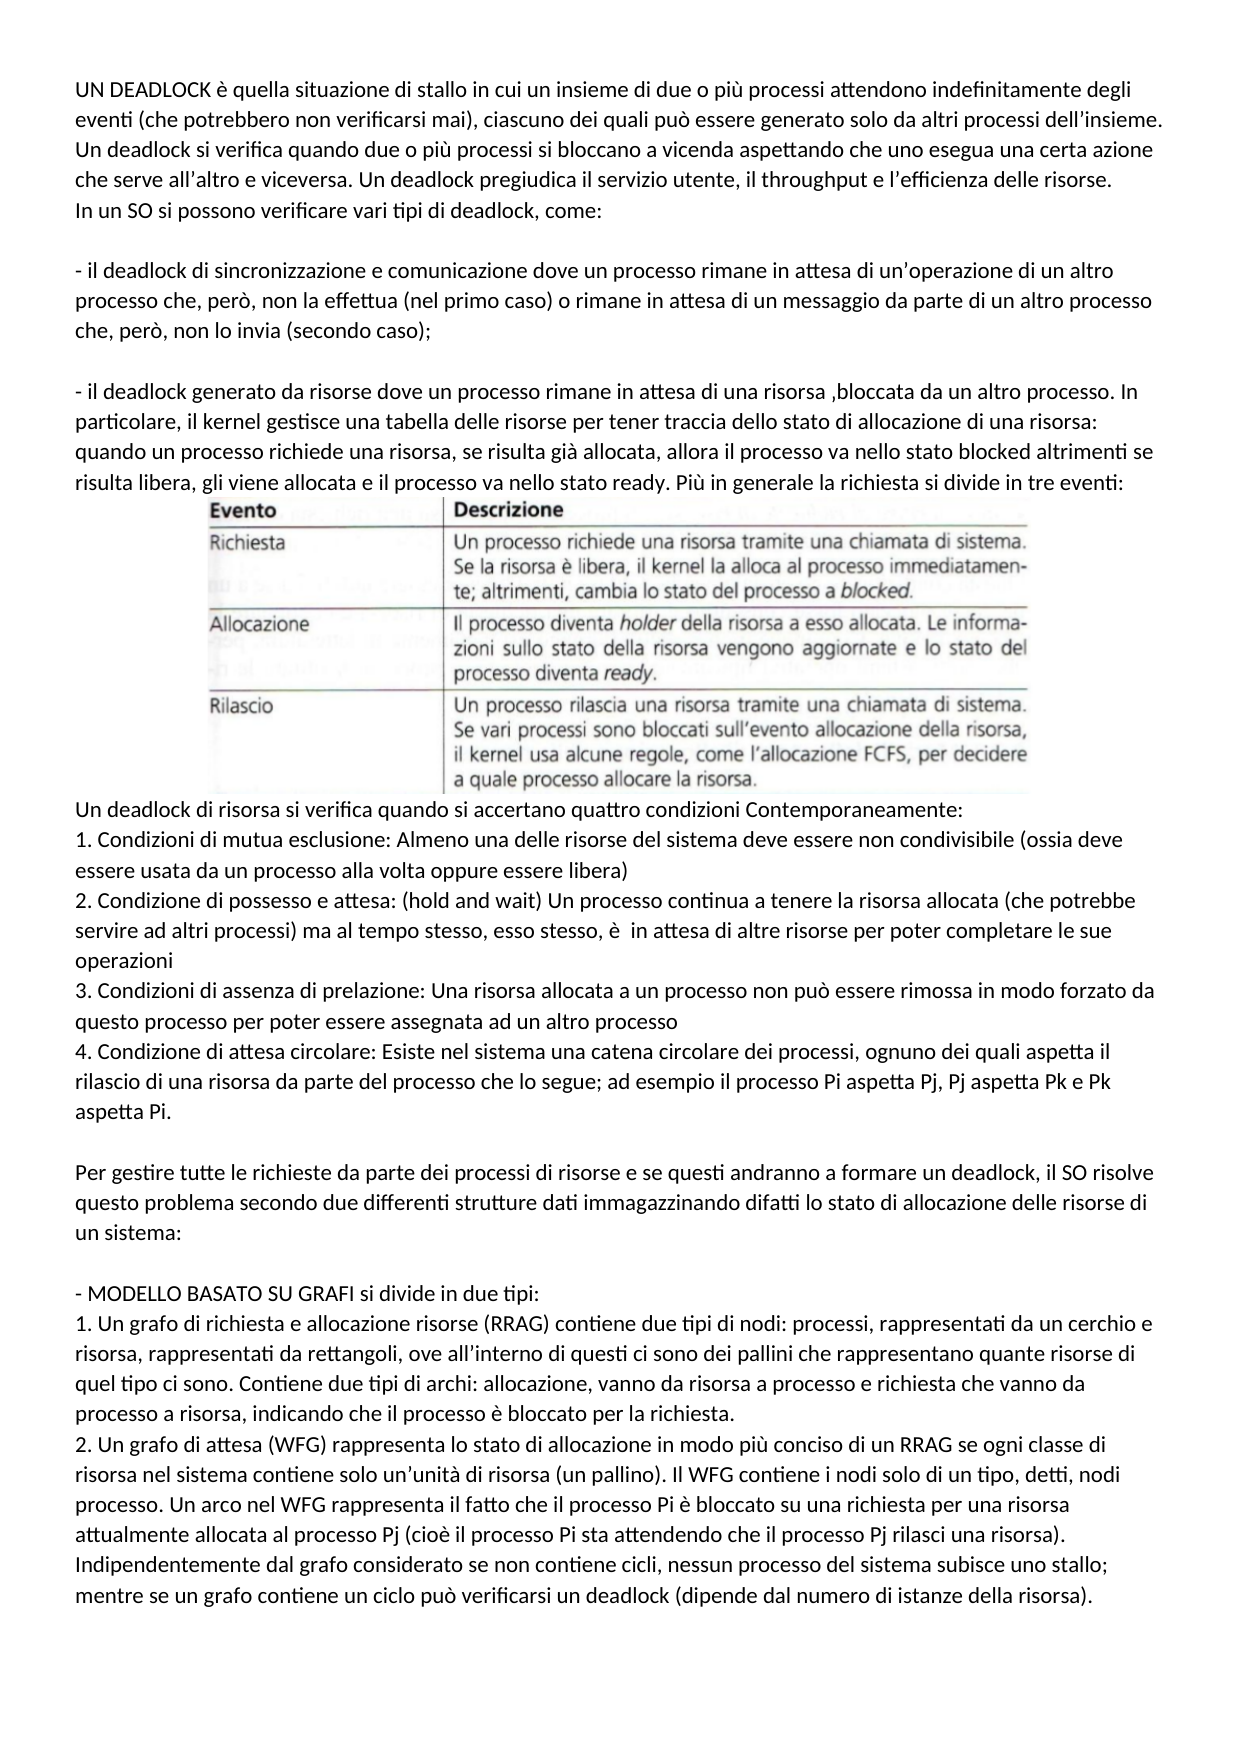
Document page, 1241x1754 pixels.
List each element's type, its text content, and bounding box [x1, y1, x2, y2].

text Indipendentemente dal grafo considerato se non contiene cicli, nessun processo del sistema subisce uno stallo; mentre se un grafo contiene un ciclo può verificarsi un deadlock (dipende dal numero di istanze della risorsa). [75, 1551, 1165, 1609]
text Per gestire tutte le richieste da parte dei processi di risorse e se questi andranno a formare un deadlock, il SO risolve questo problema secondo due differenti strutture dati immagazzinando difatti lo stato di allocazione delle risorse di un sistema: [75, 1158, 1165, 1246]
text 2. Condizione di possesso e attesa: (hold and wait) Un processo continua a tenere la risorsa allocata (che potrebbe servire ad altri processi) ma al tempo stesso, esso stesso, è in attesa di altre risorse per poter completare le sue operazioni [75, 886, 1165, 974]
text In un SO si possono verificare vari tipi di deadlock, come: [75, 196, 1165, 224]
text 1. Condizioni di mutua esclusione: Almeno una delle risorse del sistema deve essere non condivisibile (ossia deve essere usata da un processo alla volta oppure essere libera) [75, 826, 1165, 884]
text UN DEADLOCK è quella situazione di stallo in cui un insieme di due o più processi attendono indefinitamente degli eventi (che potrebbero non verificarsi mai), ciascuno dei quali può essere generato solo da altri processi dell’insieme. Un deadlock si verifica quando due o più processi si bloccano a vicenda aspettando che uno esegua una certa azione che serve all’altro e viceversa. Un deadlock pregiudica il servizio utente, il throughput e l’efficienza delle risorse. [75, 75, 1165, 194]
text 2. Un grafo di attesa (WFG) rappresenta lo stato di allocazione in modo più conciso di un RRAG se ogni classe di risorsa nel sistema contiene solo un’unità di risorsa (un pallino). Il WFG contiene i nodi solo di un tipo, detti, nodi processo. Un arco nel WFG rappresenta il fatto che il processo Pi è bloccato su una richiesta per una risorsa attualmente allocata al processo Pj (cioè il processo Pi sta attendendo che il processo Pj rilasci una risorsa). [75, 1430, 1165, 1548]
text 4. Condizione di attesa circolare: Esiste nel sistema una catena circolare dei processi, ognuno dei quali aspetta il rilascio di una risorsa da parte del processo che lo segue; ad esempio il processo Pi aspetta Pj, Pj aspetta Pk e Pk aspetta Pi. [75, 1037, 1165, 1125]
text Un deadlock di risorsa si verifica quando si accertano quattro condizioni Contemporaneamente: [75, 795, 1165, 823]
text - MODELLO BASATO SU GRAFI si divide in due tipi: [75, 1279, 1165, 1307]
text 3. Condizioni di assenza di prelazione: Una risorsa allocata a un processo non può essere rimossa in modo forzato da questo processo per poter essere assegnata ad un altro processo [75, 977, 1165, 1035]
text - il deadlock di sincronizzazione e comunicazione dove un processo rimane in attesa di un’operazione di un altro processo che, però, non la effettua (nel primo caso) o rimane in attesa di un messaggio da parte di un altro processo che, però, non lo invia (secondo caso); [75, 256, 1165, 345]
text - il deadlock generato da risorse dove un processo rimane in attesa di una risorsa ‚bloccata da un altro processo. In particolare, il kernel gestisce una tabella delle risorse per tener traccia dello stato di allocazione di una risorsa: quando un processo richiede una risorsa, se risulta già allocata, allora il processo va nello stato blocked altrimenti se risulta libera, gli viene allocata e il processo va nello stato ready. Più in generale la richiesta si divide in tre eventi: [75, 377, 1165, 496]
text 1. Un grafo di richiesta e allocazione risorse (RRAG) contiene due tipi di nodi: processi, rappresentati da un cerchio e risorsa, rappresentati da rettangoli, ove all’interno di questi ci sono dei pallini che rappresentano quante risorse di quel tipo ci sono. Contiene due tipi di archi: allocazione, vanno da risorsa a processo e richiesta che vanno da processo a risorsa, indicando che il processo è bloccato per la richiesta. [75, 1309, 1165, 1427]
picture [207, 497, 1033, 794]
